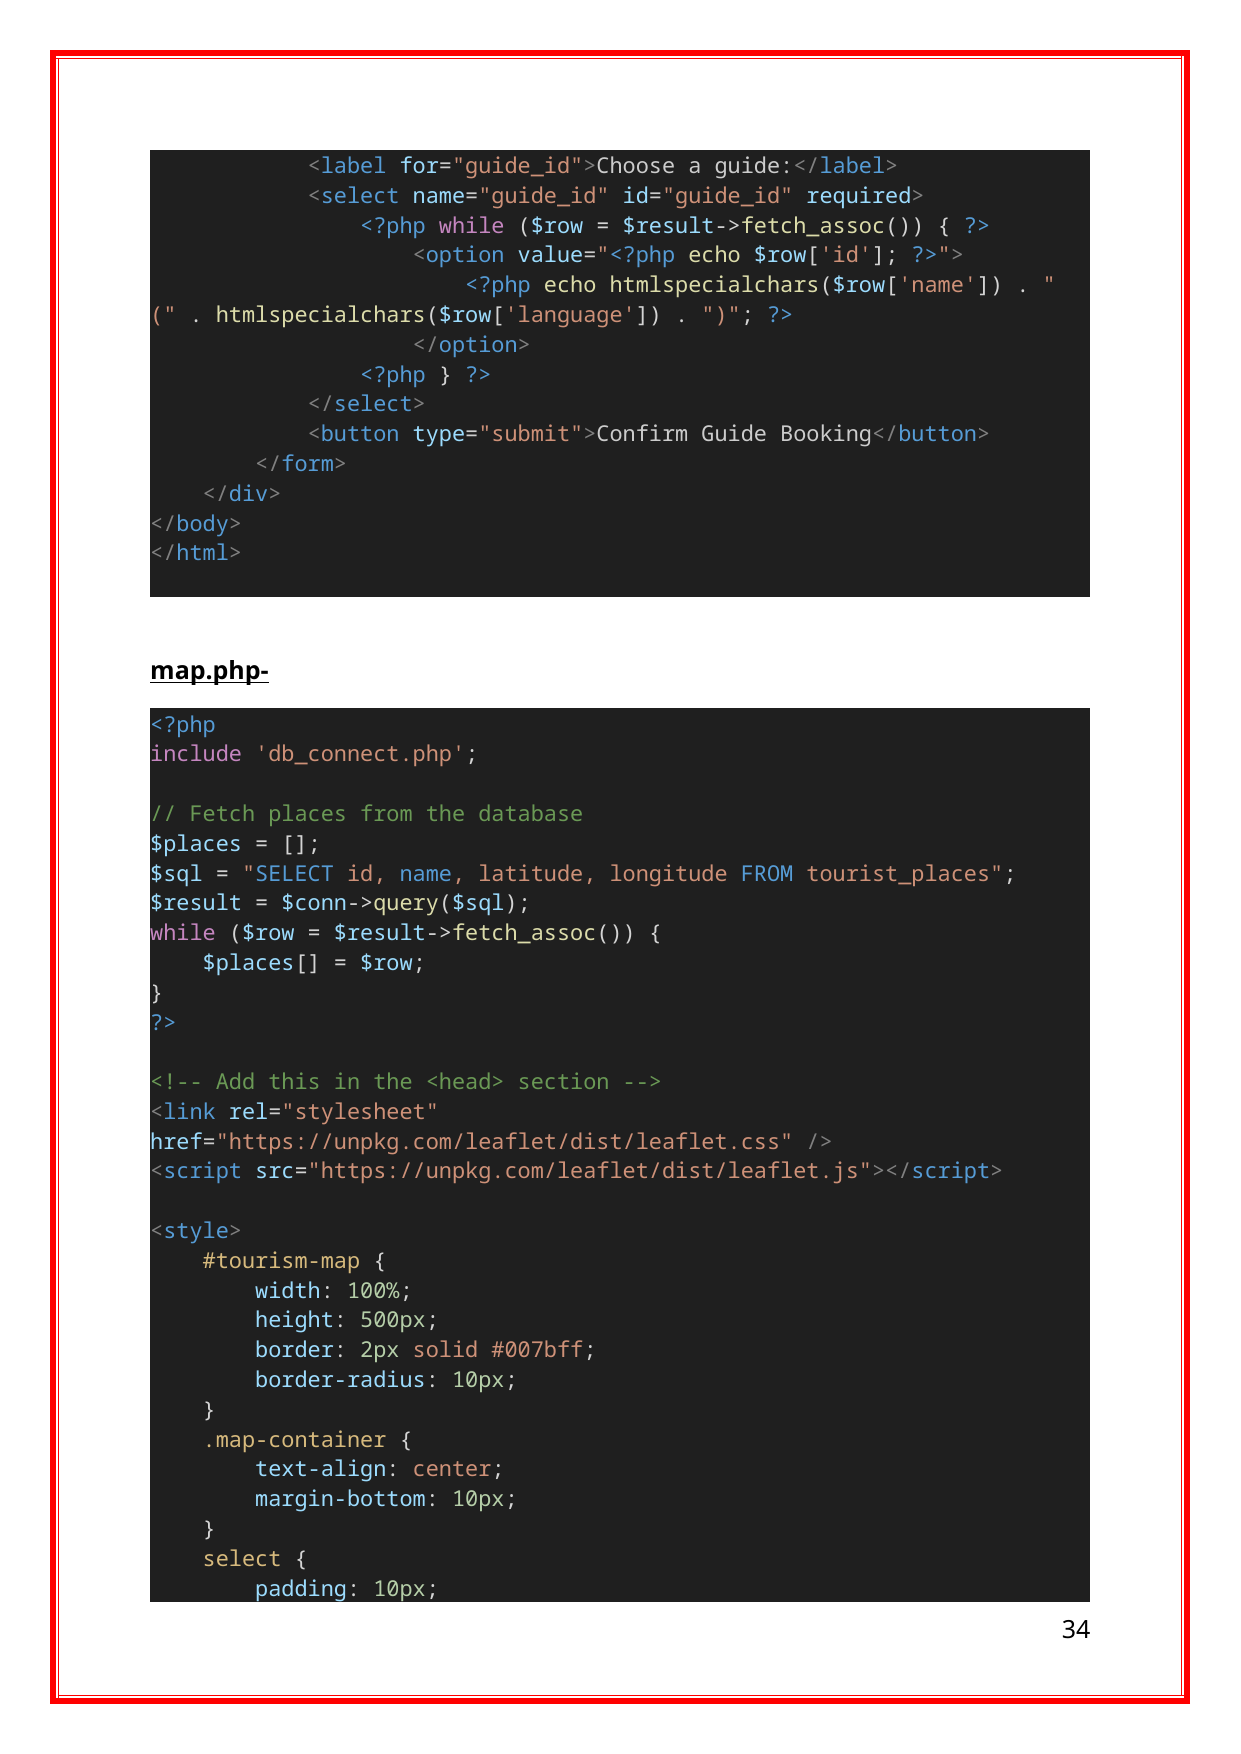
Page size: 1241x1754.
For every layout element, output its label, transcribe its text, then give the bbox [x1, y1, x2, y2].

text width: 100%; [150, 1274, 1090, 1304]
text </body> [150, 507, 1090, 537]
text <button type="submit">Confirm Guide Booking</button> [150, 418, 1090, 448]
text #tourism-map { [150, 1245, 1090, 1274]
text while ($row = $result->fetch_assoc()) { [150, 917, 1090, 947]
text </div> [150, 478, 1090, 507]
text <?php while ($row = $result->fetch_assoc()) { ?> [150, 209, 1090, 239]
text $sql = "SELECT id, name, latitude, longitude FROM tourist_places"; [150, 857, 1090, 887]
text include 'db_connect.php'; [150, 738, 1090, 768]
text select { [150, 1543, 1090, 1572]
text <label for="guide_id">Choose a guide:</label> [150, 150, 1090, 180]
text </option> [150, 329, 1090, 358]
text <option value="<?php echo $row['id']; ?>"> [150, 239, 1090, 269]
text </select> [150, 388, 1090, 418]
text map.php- [150, 653, 1090, 687]
text $places = []; [150, 828, 1090, 857]
text ?> [150, 1006, 1090, 1036]
text // Fetch places from the database [150, 798, 1090, 828]
text <link rel="stylesheet" href="https://unpkg.com/leaflet/dist/leaflet.css" /> [150, 1096, 1090, 1155]
text <?php [150, 708, 1090, 738]
text .map-container { [150, 1423, 1090, 1453]
text margin-bottom: 10px; [150, 1483, 1090, 1513]
text </html> [150, 537, 1090, 567]
text border: 2px solid #007bff; [150, 1334, 1090, 1364]
text <?php echo htmlspecialchars($row['name']) . " (" . htmlspecialchars($row['language']) . ")"; ?> [150, 269, 1090, 329]
text <script src="https://unpkg.com/leaflet/dist/leaflet.js"></script> [150, 1155, 1090, 1185]
text } [150, 1513, 1090, 1543]
text } [150, 977, 1090, 1006]
text $places[] = $row; [150, 947, 1090, 977]
text $result = $conn->query($sql); [150, 887, 1090, 917]
text height: 500px; [150, 1304, 1090, 1334]
text <select name="guide_id" id="guide_id" required> [150, 180, 1090, 209]
text <?php } ?> [150, 358, 1090, 388]
text <style> [150, 1215, 1090, 1245]
text <!-- Add this in the <head> section --> [150, 1066, 1090, 1096]
text border-radius: 10px; [150, 1364, 1090, 1394]
text </form> [150, 448, 1090, 478]
text text-align: center; [150, 1453, 1090, 1483]
text } [150, 1394, 1090, 1423]
text padding: 10px; [150, 1572, 1090, 1602]
